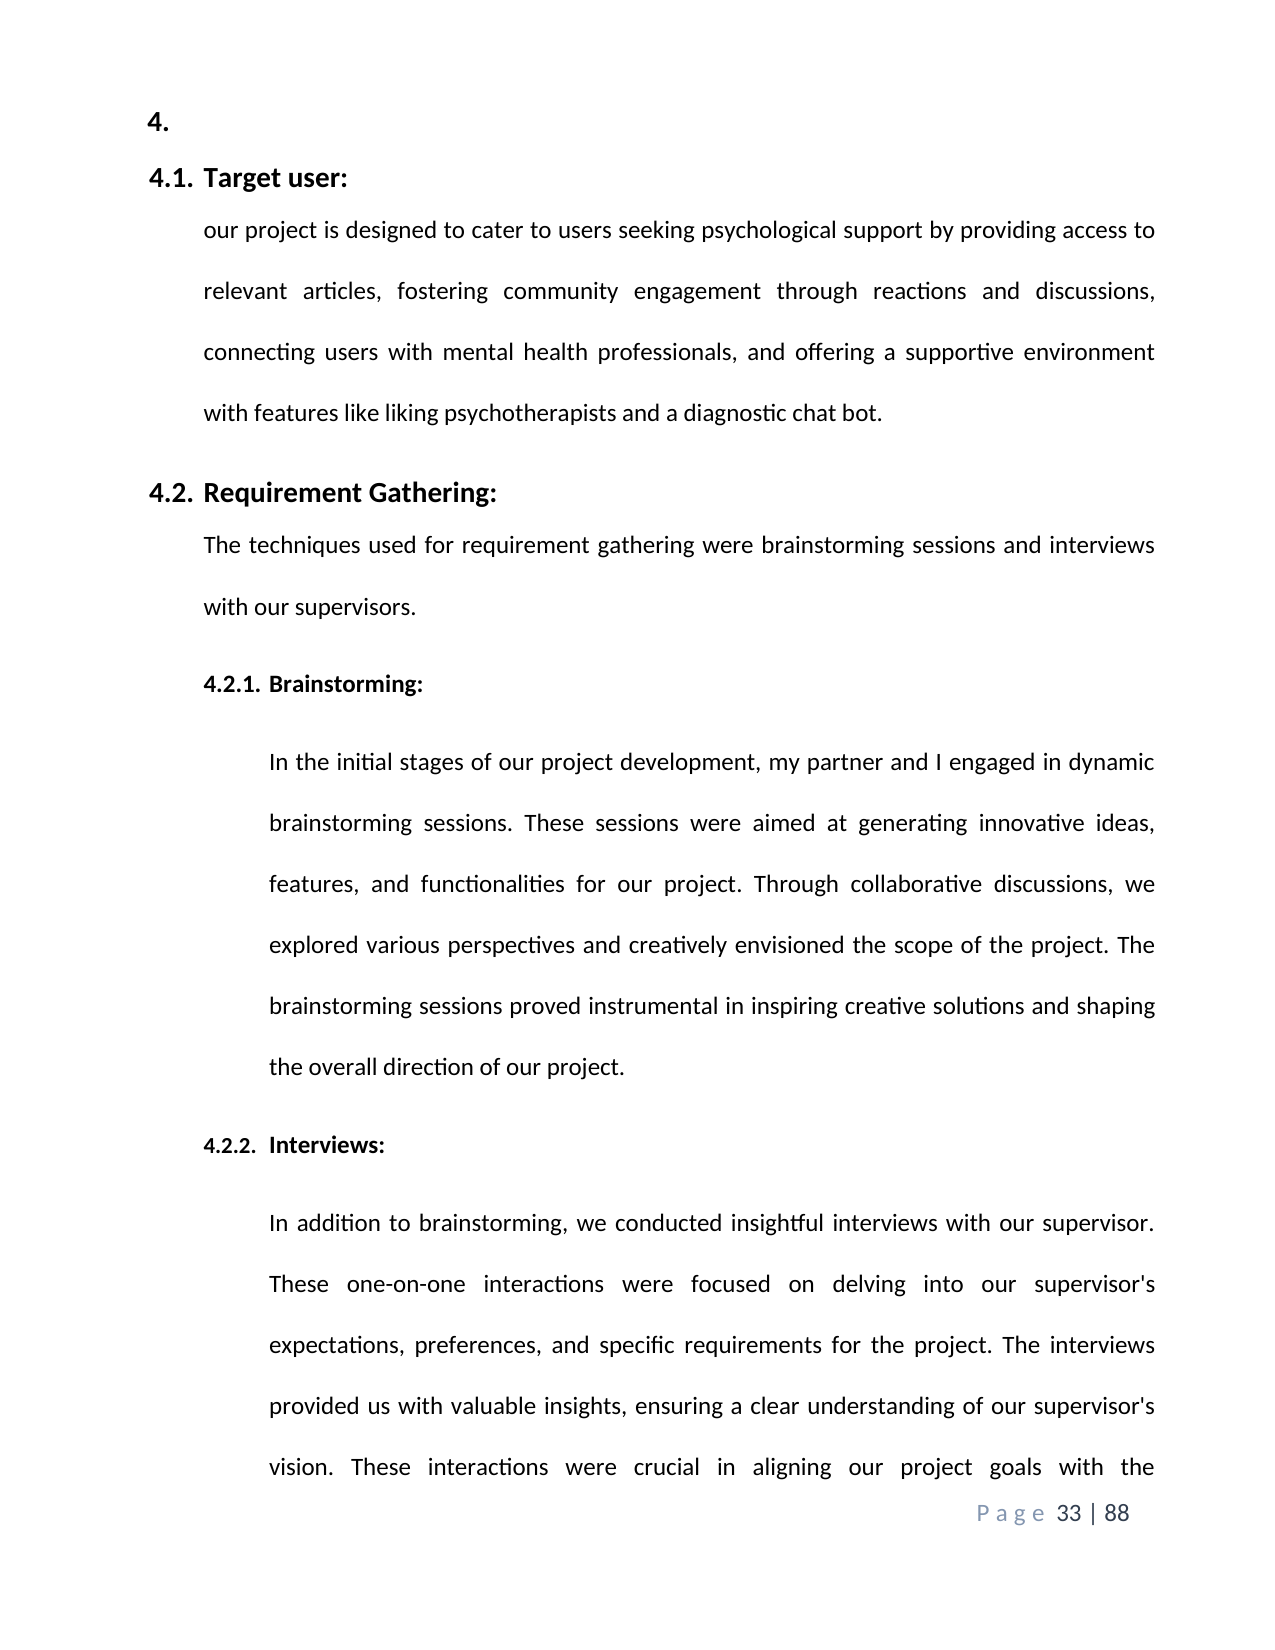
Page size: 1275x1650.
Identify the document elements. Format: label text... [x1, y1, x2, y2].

text our project is designed to cater to users seeking psychological support by providing access to relevant articles, fostering community engagement through reactions and discussions, connecting users with mental health professionals, and offering a supportive environment with features like liking psychotherapists and a diagnostic chat bot. [203, 214, 1156, 427]
text The techniques used for requirement gathering were brainstorming sessions and interviews with our supervisors. [203, 530, 1156, 621]
text In the initial stages of our project development, my partner and I engaged in dynamic brainstorming sessions. These sessions were aimed at generating innovative ideas, features, and functionalities for our project. Through collaborative discussions, we explored various perspectives and creatively envisioned the scope of the project. The brainstorming sessions proved instrumental in inspiring creative solutions and shaping the overall direction of our project. [269, 746, 1156, 1082]
text Requirement Gathering: [149, 474, 1156, 510]
text Target user: [149, 159, 1156, 194]
text Interviews: [203, 1129, 1156, 1159]
text Brainstorming: [203, 668, 1156, 699]
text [269, 1207, 1156, 1481]
